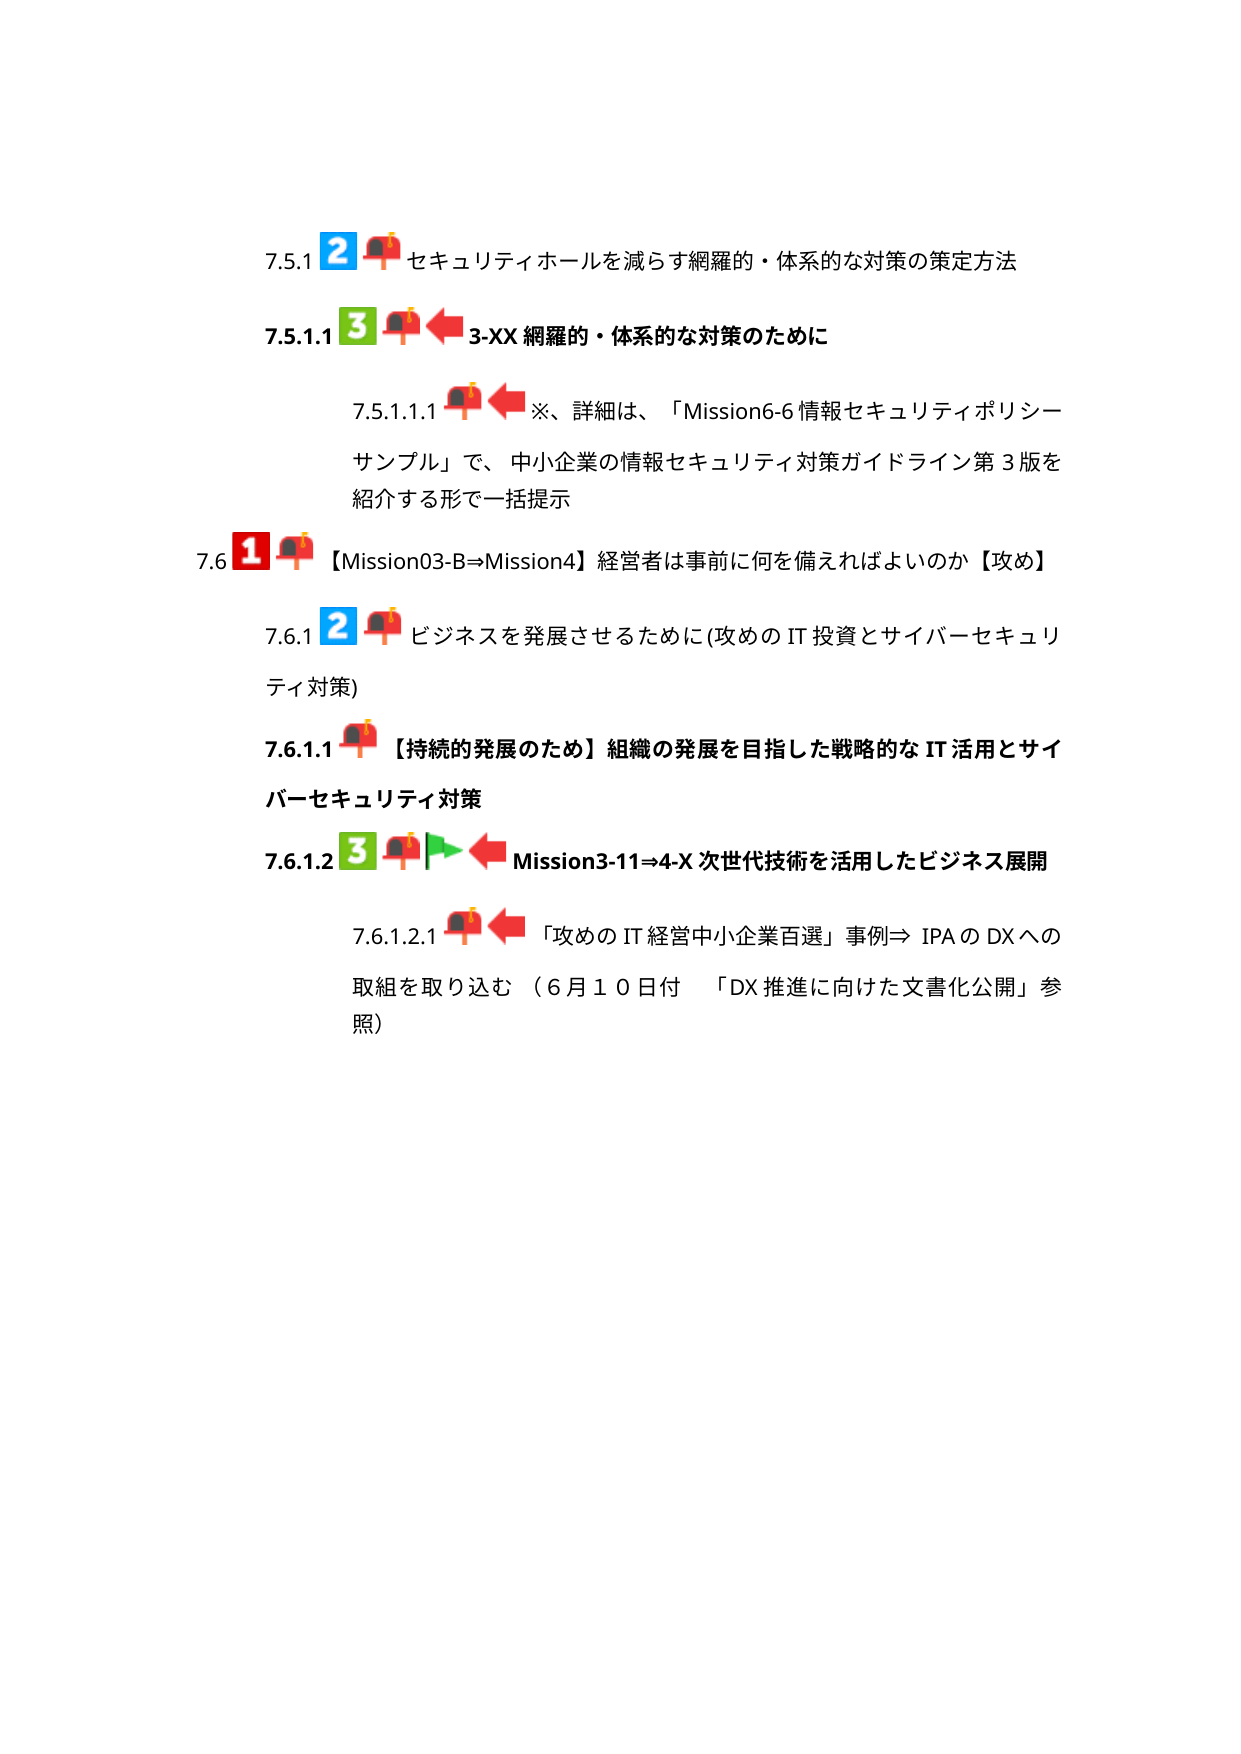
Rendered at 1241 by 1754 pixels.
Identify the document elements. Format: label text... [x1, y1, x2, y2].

picture [443, 382, 482, 420]
picture [339, 719, 377, 758]
text 3-XX 網羅的・体系的な対策のために [265, 292, 1063, 367]
picture [362, 232, 401, 270]
picture [382, 832, 420, 870]
picture [425, 832, 464, 870]
picture [232, 532, 270, 570]
text 「攻めのIT経営中小企業百選」事例⇒ IPAのDXへの取組を取り込む （６月１０日付 「DX推進に向けた文書化公開」参照） [352, 892, 1063, 1042]
picture [363, 607, 402, 645]
picture [275, 532, 314, 570]
picture [339, 307, 377, 345]
picture [339, 832, 377, 870]
text ビジネスを発展させるために(攻めのIT投資とサイバーセキュリティ対策) [265, 592, 1063, 704]
text 【Mission03-B⇒Mission4】経営者は事前に何を備えればよいのか【攻め】 [196, 517, 1063, 592]
picture [425, 307, 464, 345]
picture [487, 382, 525, 420]
picture [468, 832, 507, 870]
text セキュリティホールを減らす網羅的・体系的な対策の策定方法 [265, 217, 1063, 292]
text ※、詳細は、「Mission6-6情報セキュリティポリシーサンプル」で、 中小企業の情報セキュリティ対策ガイドライン第3版を紹介する形で一括提示 [352, 367, 1063, 517]
picture [319, 232, 358, 270]
picture [443, 907, 482, 945]
picture [382, 307, 420, 345]
text 【持続的発展のため】組織の発展を目指した戦略的なIT活用とサイバーセキュリティ対策 [265, 704, 1063, 817]
text Mission3-11⇒4-X 次世代技術を活用したビジネス展開 [265, 817, 1063, 892]
picture [487, 907, 525, 945]
picture [319, 607, 358, 645]
